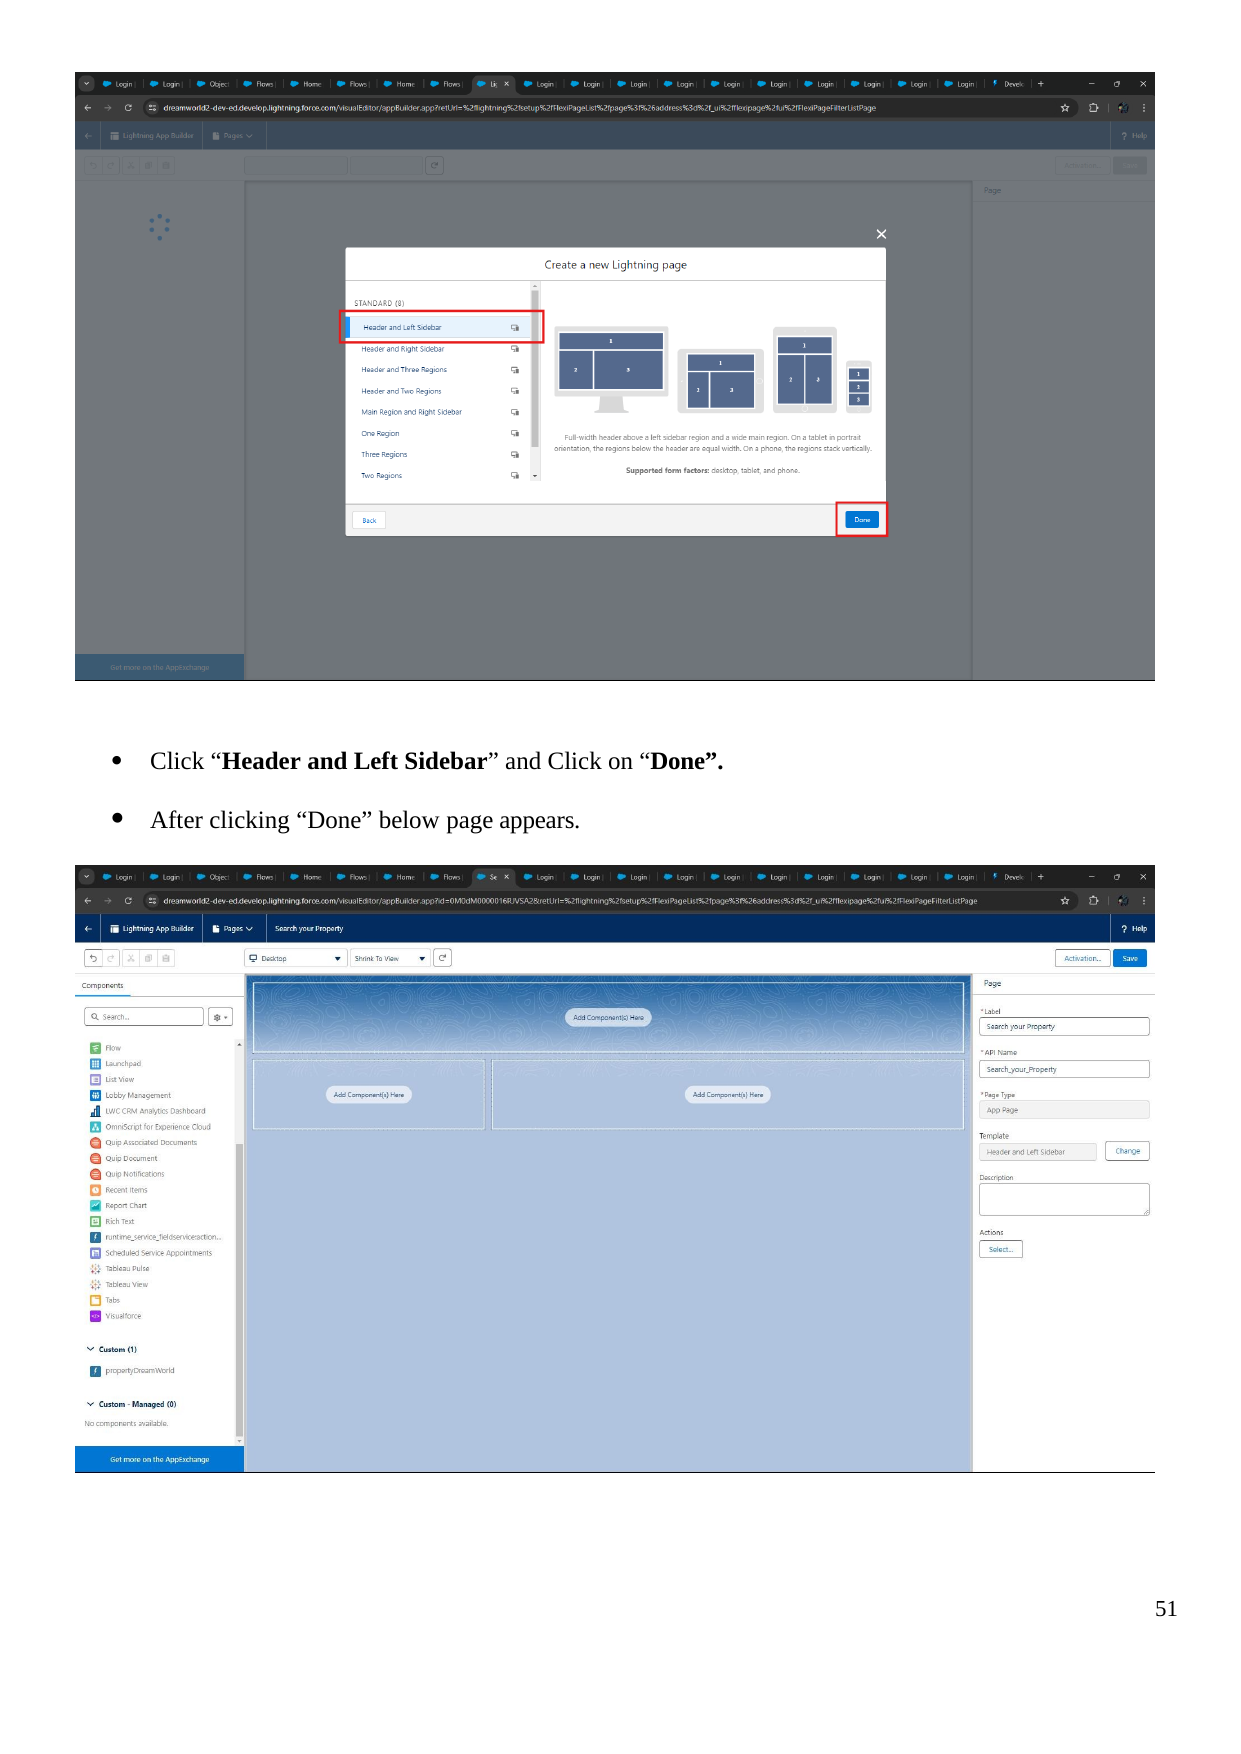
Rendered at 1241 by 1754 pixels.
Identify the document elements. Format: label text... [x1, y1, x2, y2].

picture [75, 72, 1155, 681]
list After clicking “Done” below page appears. [112, 806, 1178, 835]
picture [75, 865, 1155, 1473]
list Click “Header and Left Sidebar” and Click on “Done”. [112, 746, 1178, 775]
